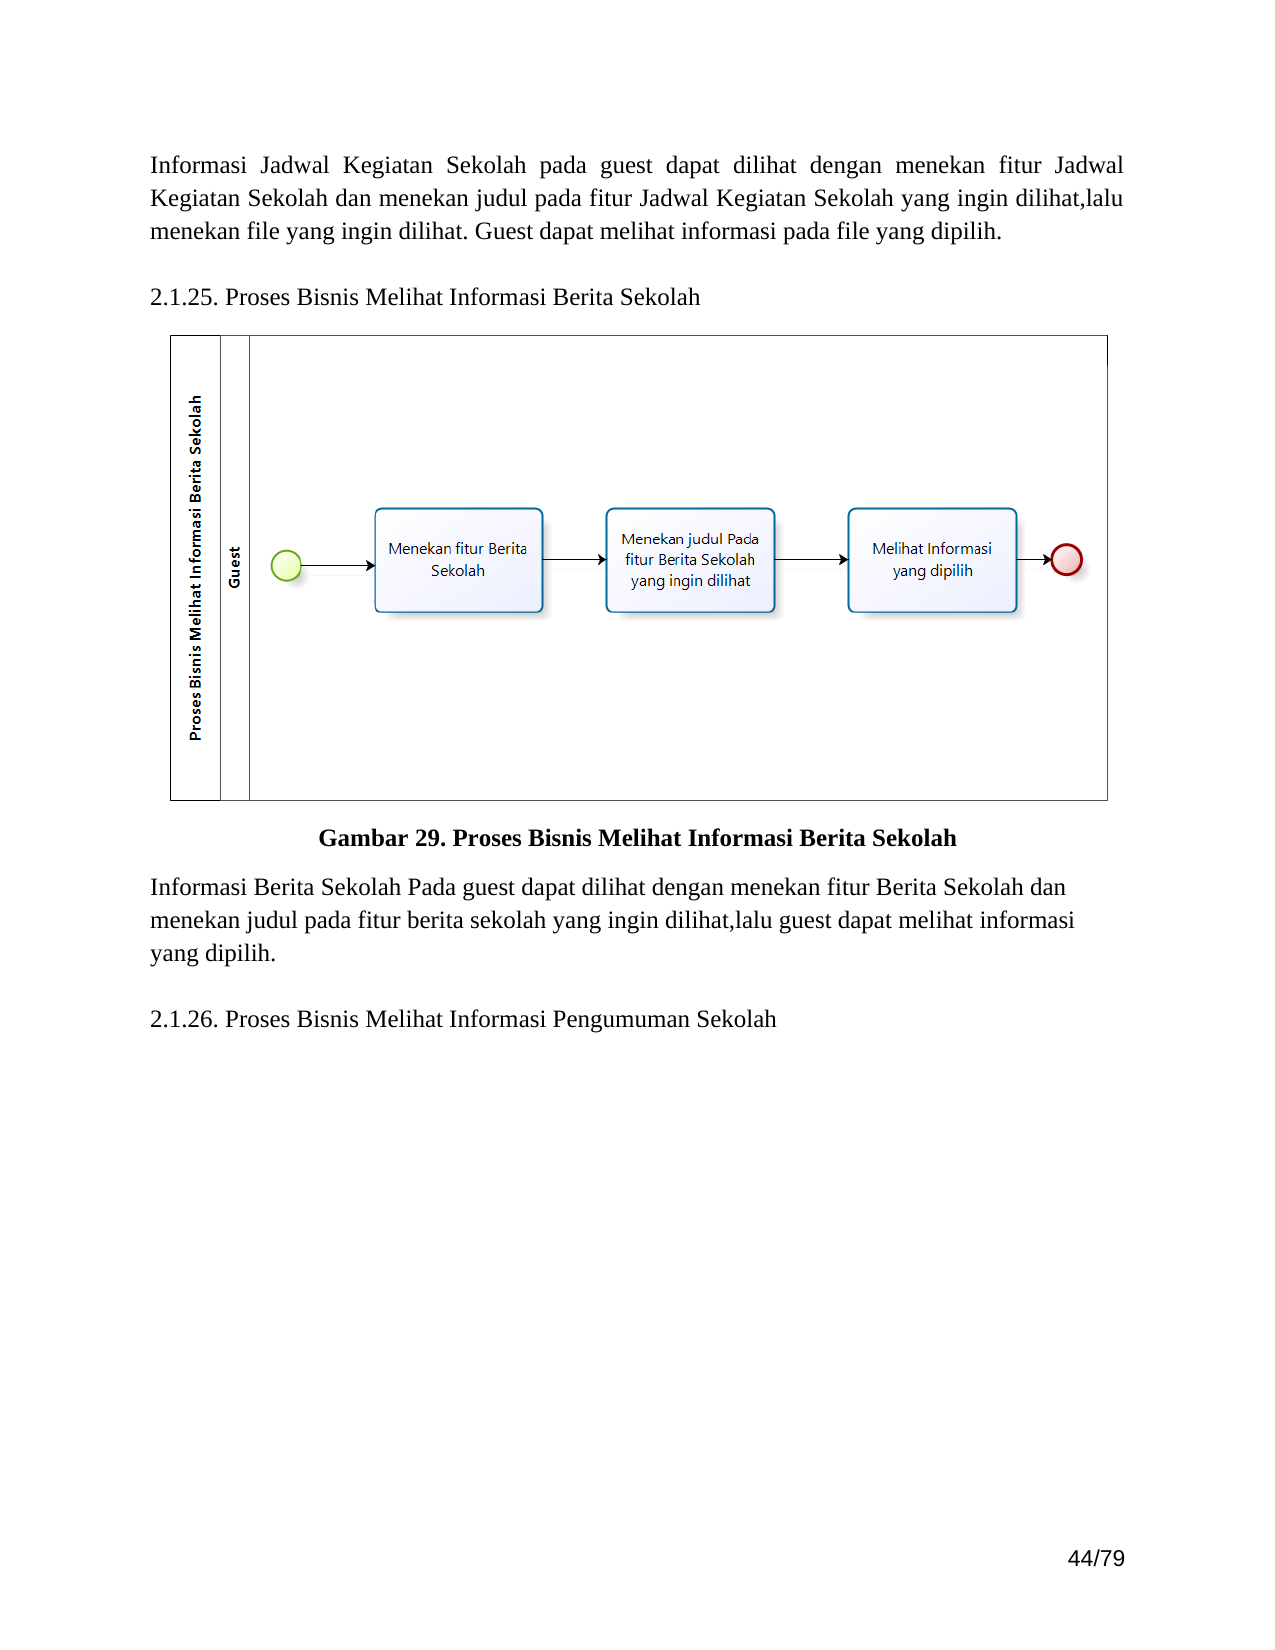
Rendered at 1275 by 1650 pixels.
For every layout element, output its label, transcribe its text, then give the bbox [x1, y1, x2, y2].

text 2.1.26. Proses Bisnis Melihat Informasi Pengumuman Sekolah [150, 1004, 1125, 1033]
text Informasi Jadwal Kegiatan Sekolah pada guest dapat dilihat dengan menekan fitur Jadwal Kegiatan Sekolah dan menekan judul pada fitur Jadwal Kegiatan Sekolah yang ingin dilihat,lalu menekan file yang ingin dilihat. Guest dapat melihat informasi pada file yang dipilih. [150, 150, 1125, 245]
text Informasi Berita Sekolah Pada guest dapat dilihat dengan menekan fitur Berita Sekolah dan menekan judul pada fitur berita sekolah yang ingin dilihat,lalu guest dapat melihat informasi yang dipilih. [150, 872, 1125, 967]
text 2.1.25. Proses Bisnis Melihat Informasi Berita Sekolah [150, 282, 1125, 311]
text Gambar 29. Proses Bisnis Melihat Informasi Berita Sekolah [150, 823, 1125, 851]
picture [150, 315, 1125, 819]
